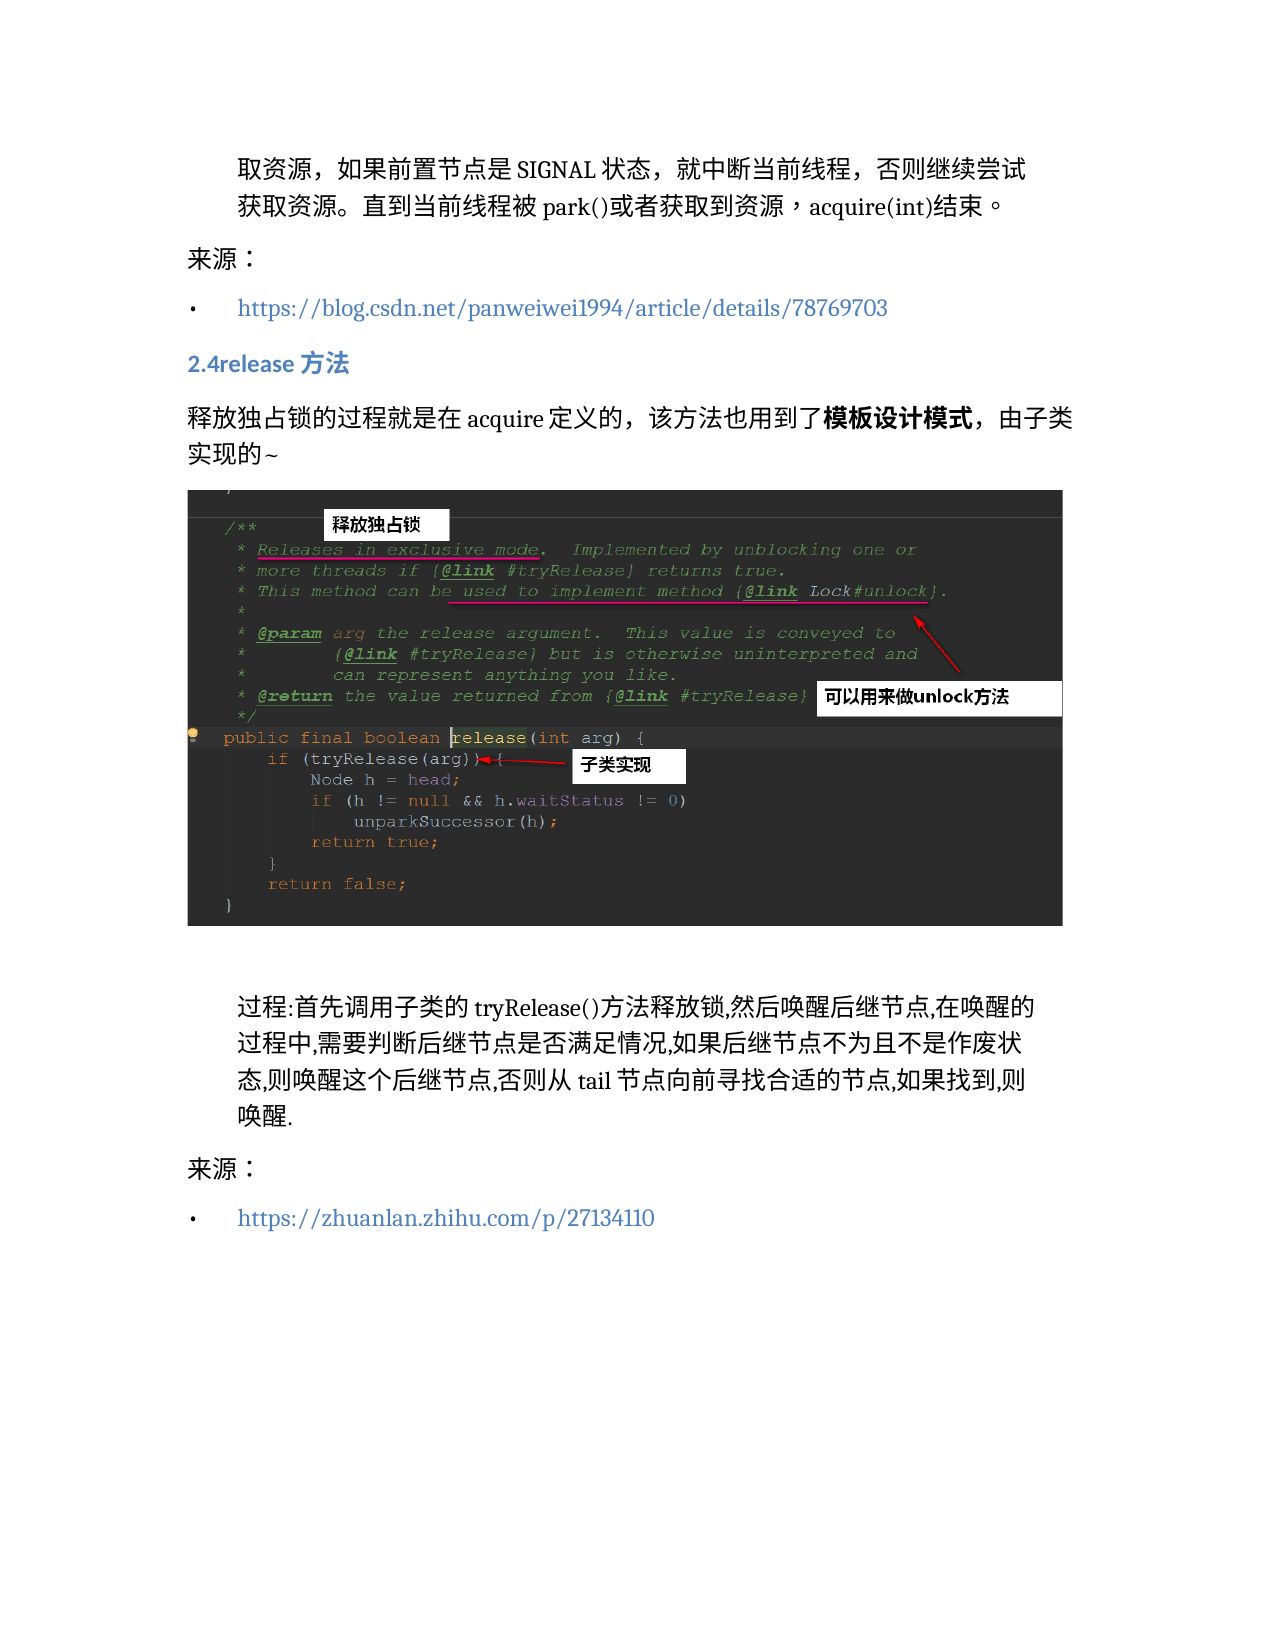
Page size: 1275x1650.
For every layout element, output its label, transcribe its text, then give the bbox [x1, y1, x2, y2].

text 过程:首先调用子类的tryRelease()方法释放锁,然后唤醒后继节点,在唤醒的过程中,需要判断后继节点是否满足情况,如果后继节点不为且不是作废状态,则唤醒这个后继节点,否则从tail节点向前寻找合适的节点,如果找到,则唤醒. [237, 988, 1037, 1133]
text 释放独占锁的过程就是在acquire定义的，该方法也用到了模板设计模式，由子类实现的~ [187, 399, 1087, 471]
list https://zhuanlan.zhihu.com/p/27134110 [187, 1204, 1087, 1233]
picture [187, 490, 1063, 926]
list https://blog.csdn.net/panweiwei1994/article/details/78769703 [187, 294, 1087, 323]
text 来源： [187, 241, 1087, 275]
text 来源： [187, 1151, 1087, 1185]
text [237, 150, 1037, 222]
subtitle 2.4release方法 [187, 344, 1087, 380]
